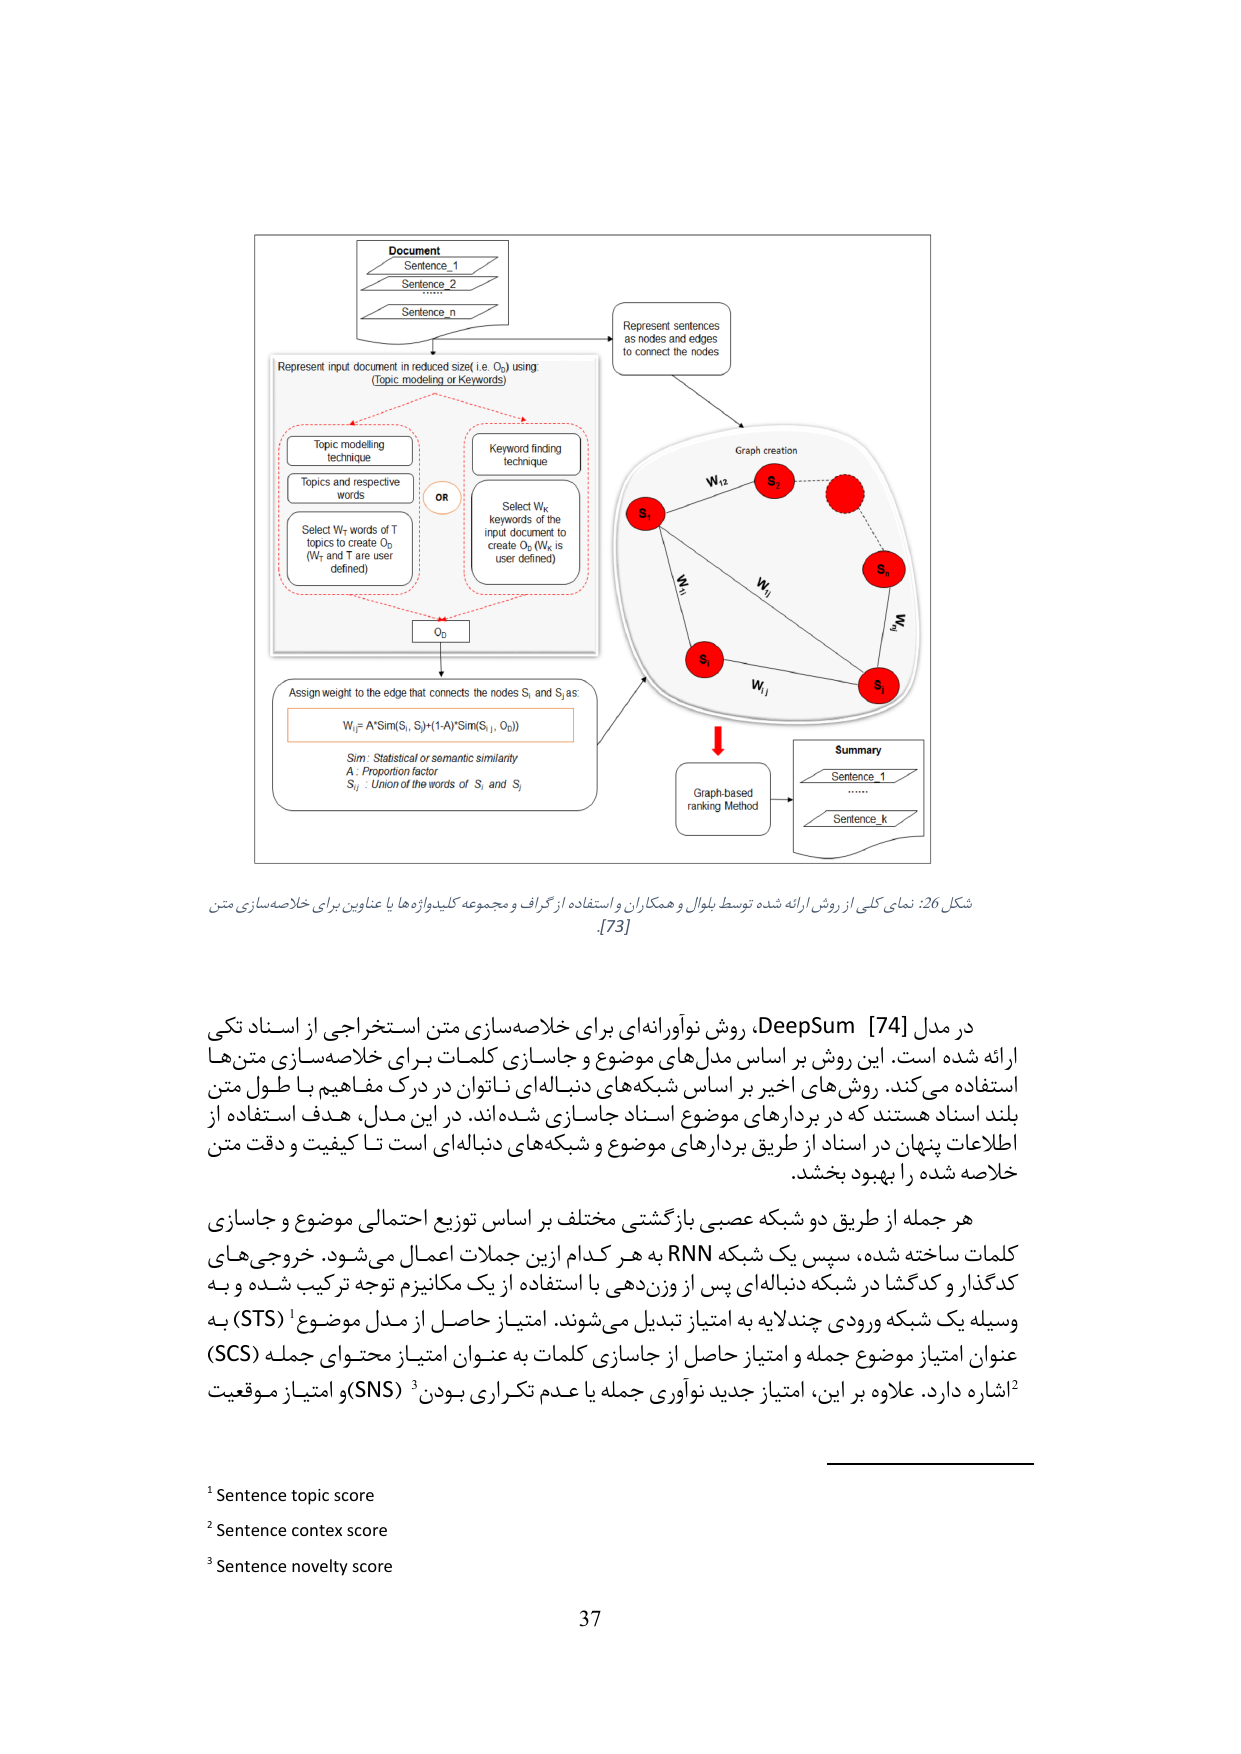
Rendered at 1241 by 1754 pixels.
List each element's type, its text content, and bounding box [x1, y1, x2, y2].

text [207, 1208, 1018, 1407]
text شکل 26: نمای کلی از روش ارائه شده توسط بلوال و همکاران و استفاده از گراف و مجموعه کلیدواژه‌ها یا عناوین برای خلاصه‌سازی متن [73]. [207, 896, 1018, 939]
picture [243, 226, 937, 877]
text در مدل DeepSum [74]، روش نوآورانه‌ای برای خلاصه‌سازی متن استخراجی از اسناد تکی ارائه شده است. این روش بر اساس مدل‌های موضوع و جاسازی کلمات برای خلاصه‌سازی متن‌ها استفاده می‌کند. روش‌های اخیر بر اساس شبکه‌های دنباله‌ای ناتوان در درک مفاهیم با طول متن بلند اسناد هستند که در بردارهای موضوع اسناد جاسازی شده‌اند. در این مدل، هدف استفاده از اطلاعات پنهان در اسناد از طریق بردارهای موضوع و شبکه‌های دنباله‌ای است تا کیفیت و دقت متن خلاصه شده را بهبود بخشد. [207, 1010, 1018, 1189]
